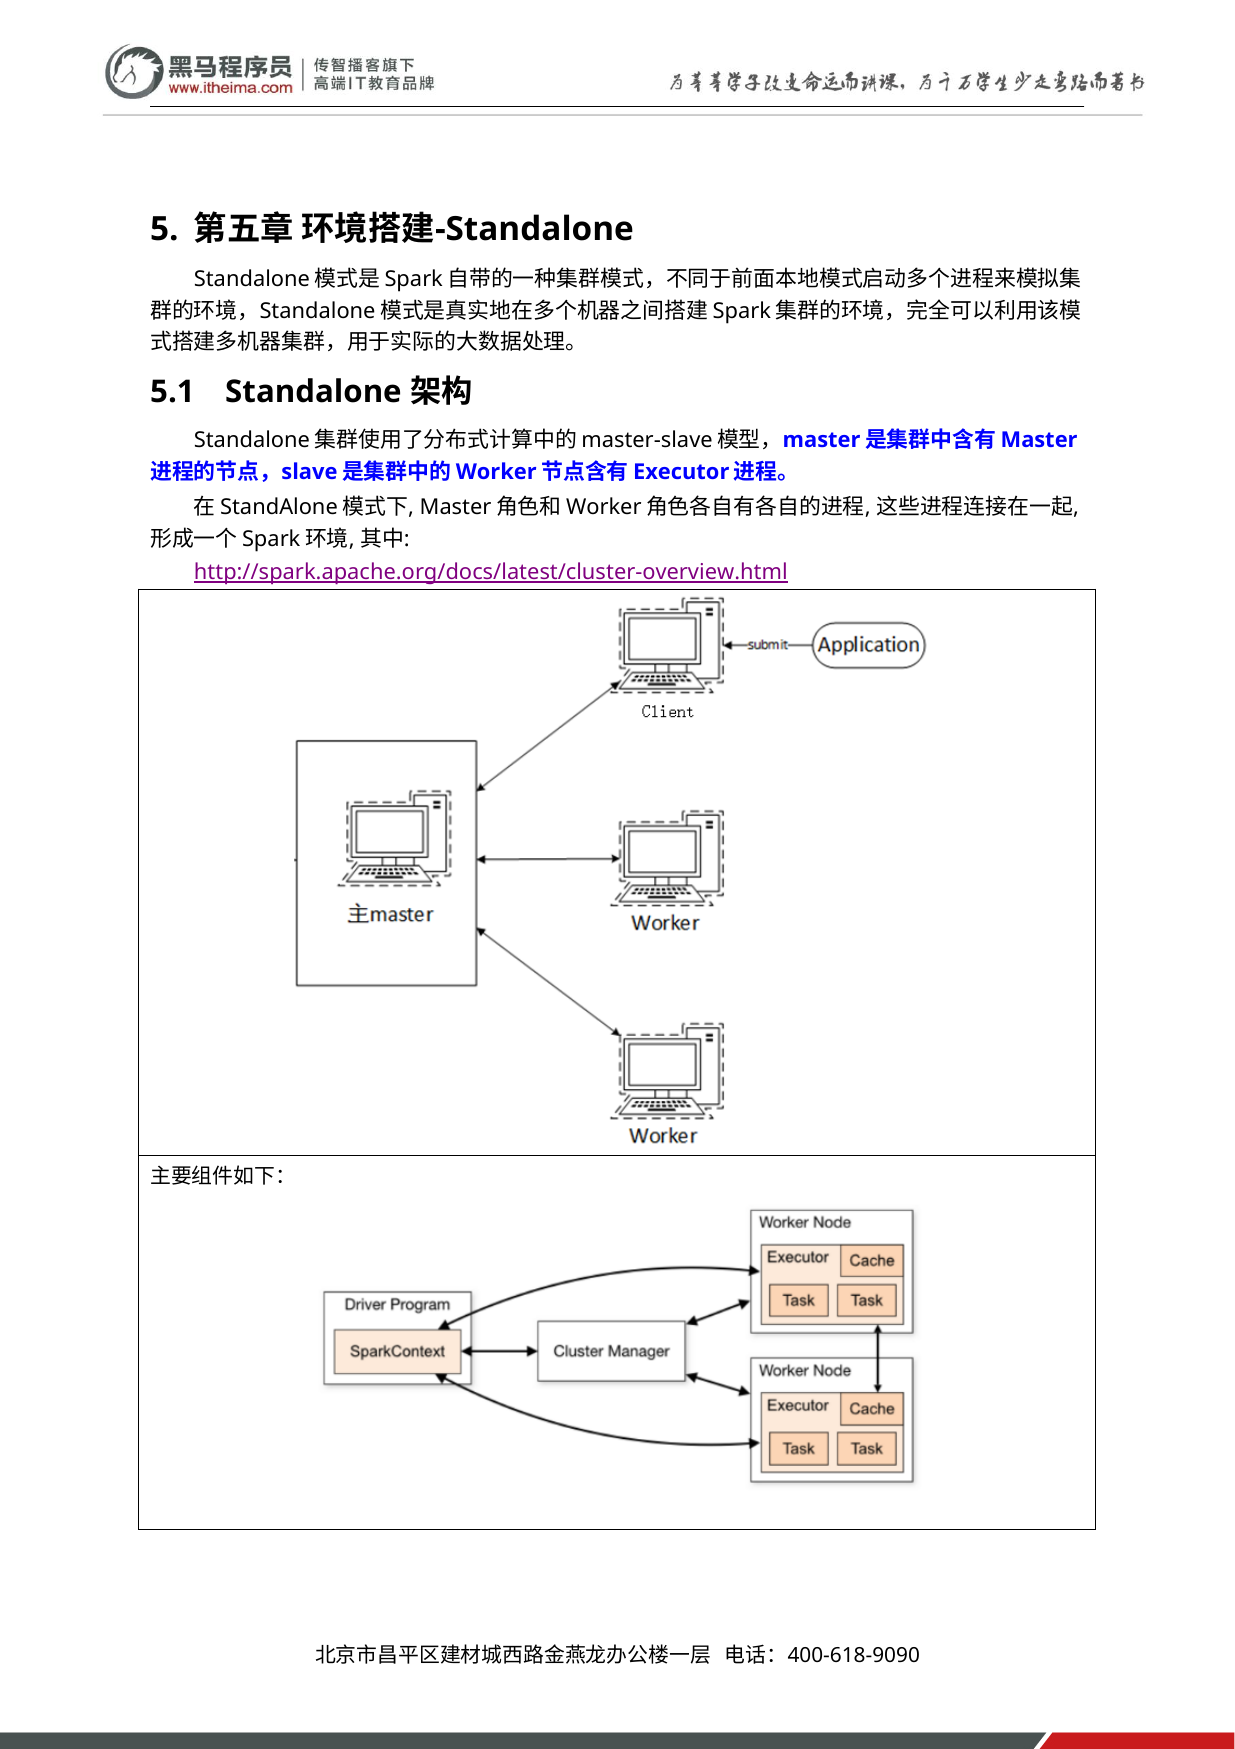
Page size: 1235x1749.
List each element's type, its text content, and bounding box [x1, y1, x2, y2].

table_cell 主要组件如下： [139, 1156, 1095, 1529]
subtitle 第五章 环境搭建-Standalone [150, 202, 1084, 250]
subtitle Standalone 架构 [150, 366, 1084, 412]
text Standalone模式是Spark自带的一种集群模式，不同于前面本地模式启动多个进程来模拟集群的环境，Standalone模式是真实地在多个机器之间搭建Spark集群的环境，完全可以利用该模式搭建多机器集群，用于实际的大数据处理。 [150, 261, 1084, 356]
picture [0, 1673, 1235, 1749]
picture [252, 592, 983, 1152]
text 在StandAlone模式下, Master角色和Worker角色各自有各自的进程, 这些进程连接在一起,形成一个Spark环境, 其中: [150, 489, 1084, 552]
text http://spark.apache.org/docs/latest/cluster-overview.html [150, 556, 1084, 585]
table_header [139, 590, 1095, 1155]
text Standalone集群使用了分布式计算中的master-slave模型，master是集群中含有Master进程的节点，slave是集群中的Worker节点含有Executor进程。 [150, 422, 1084, 486]
picture [0, 0, 1235, 123]
